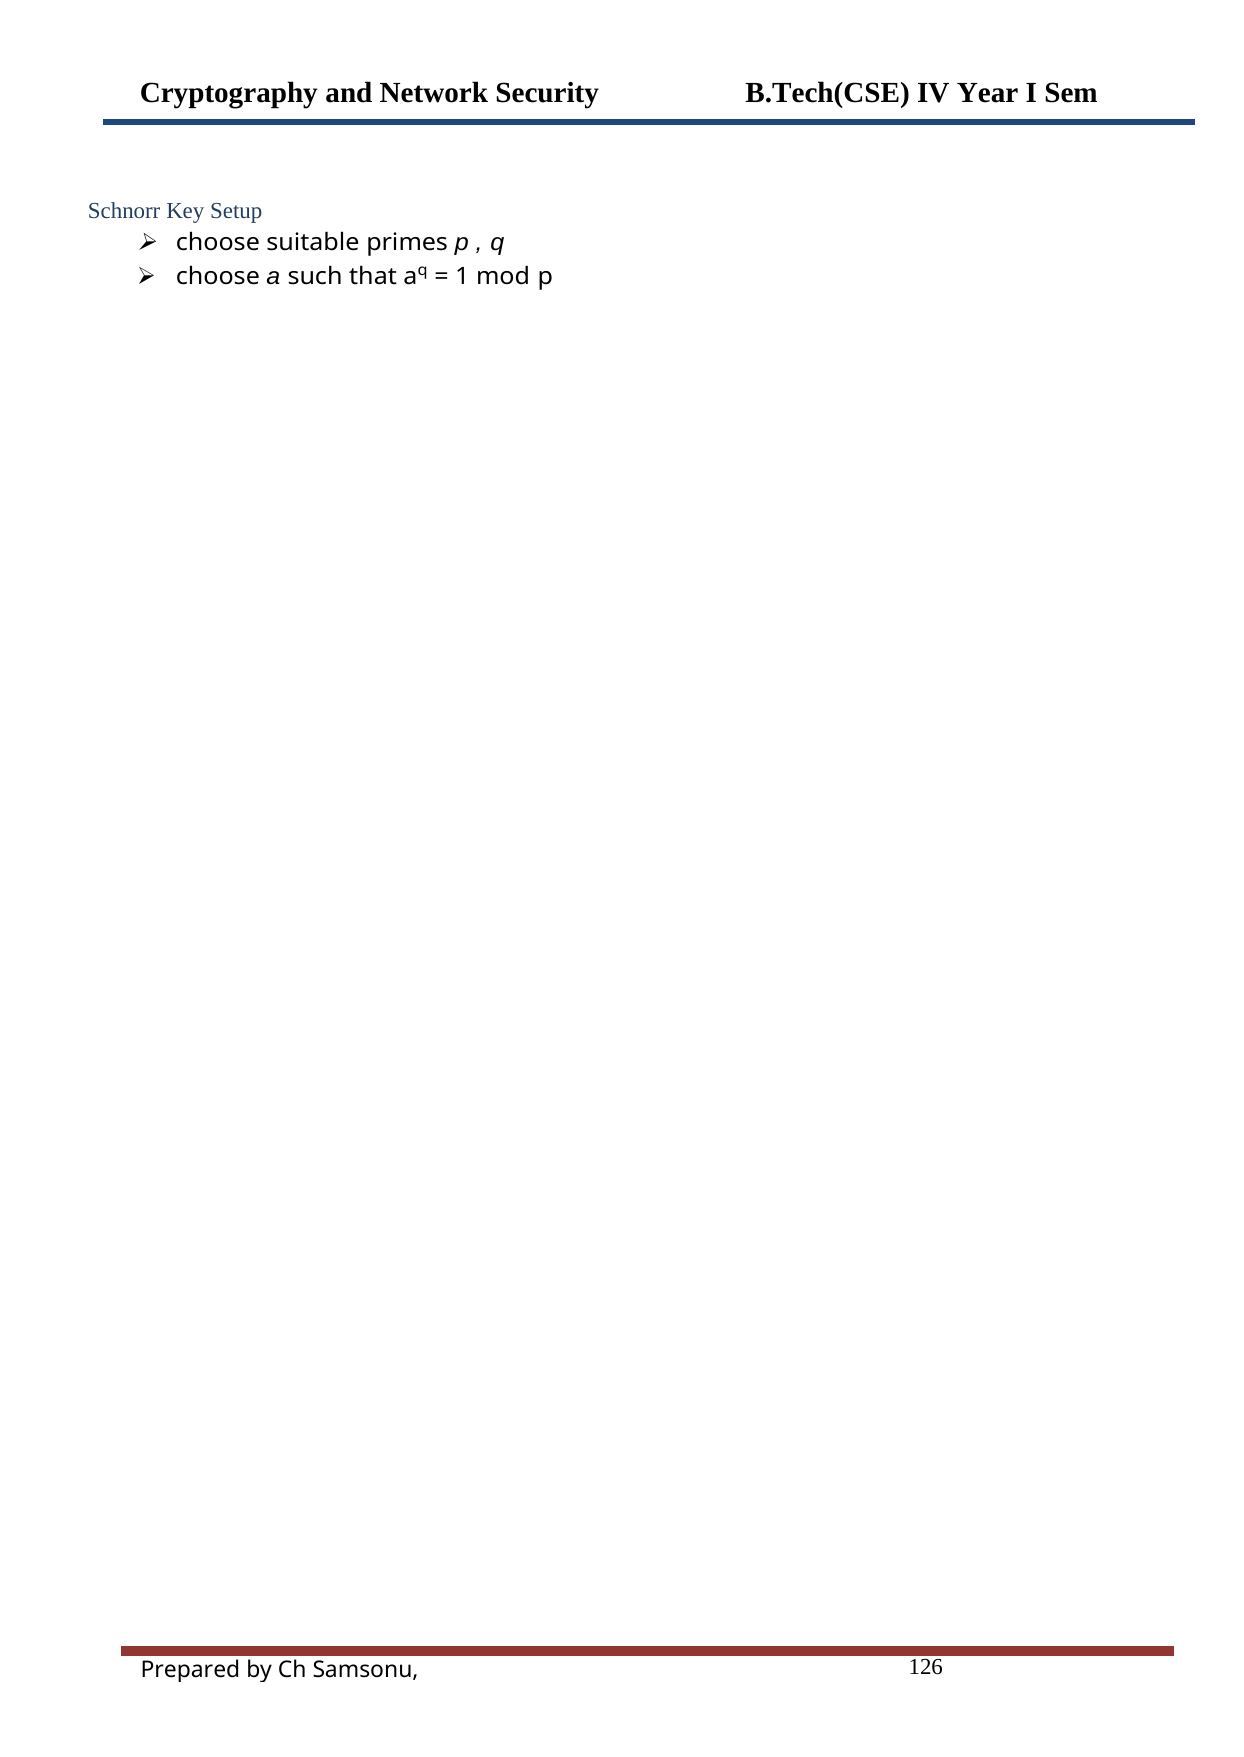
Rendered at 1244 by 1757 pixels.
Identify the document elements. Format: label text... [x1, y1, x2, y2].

text Schnorr Key Setup [88, 197, 1204, 223]
list choose suitable primes p , q [137, 224, 1204, 257]
list choose a such that aq = 1 mod p [137, 258, 1204, 292]
